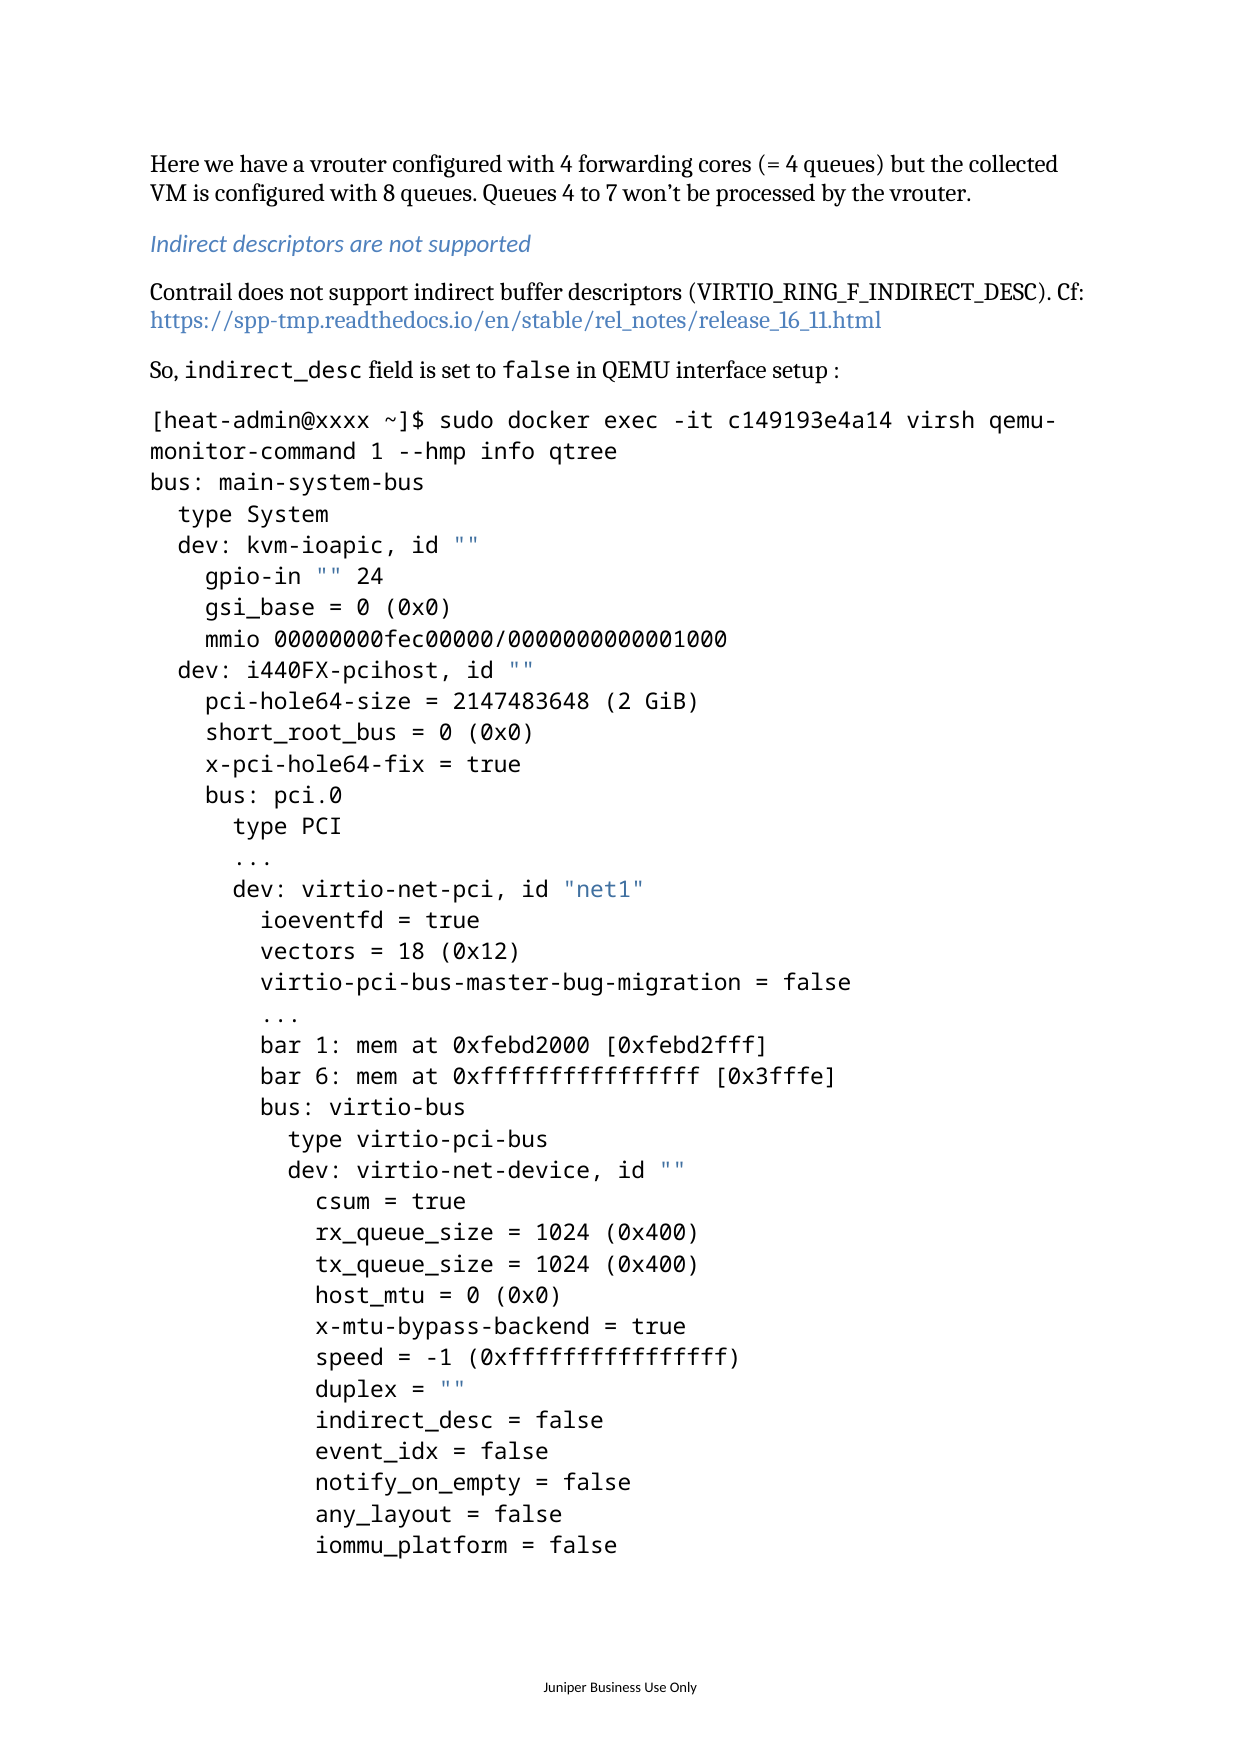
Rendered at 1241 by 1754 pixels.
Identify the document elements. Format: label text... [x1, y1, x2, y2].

text Here we have a vrouter configured with 4 forwarding cores (= 4 queues) but the collected VM is configured with 8 queues. Queues 4 to 7 won’t be processed by the vrouter. [150, 150, 1090, 207]
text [150, 404, 1090, 1560]
text Contrail does not support indirect buffer descriptors (VIRTIO_RING_F_INDIRECT_DESC). Cf: https://spp-tmp.readthedocs.io/en/stable/rel_notes/release_16_11.html [150, 278, 1090, 335]
subtitle Indirect descriptors are not supported [150, 228, 1090, 259]
text So, indirect_desc field is set to false in QEMU interface setup : [150, 354, 1090, 385]
